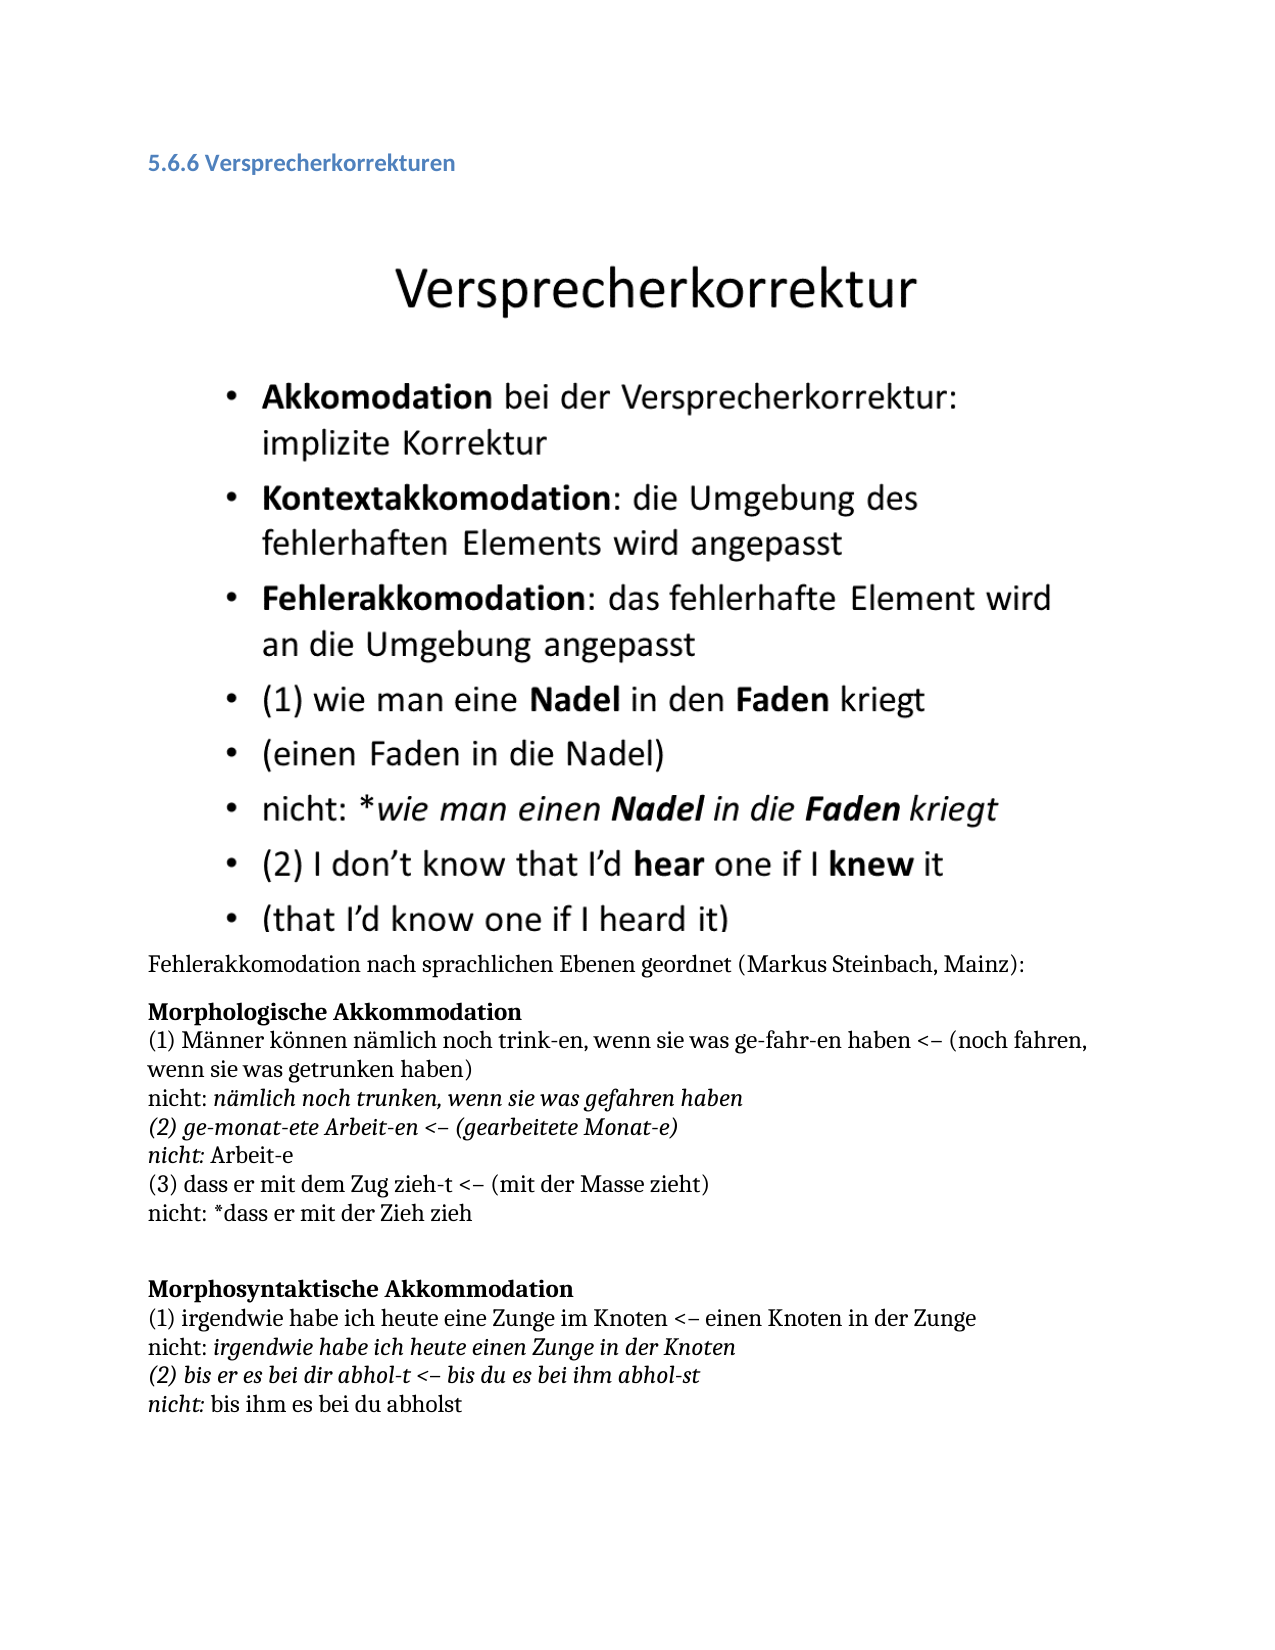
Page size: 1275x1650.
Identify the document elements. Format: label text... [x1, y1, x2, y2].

text Morphologische Akkommodation (1) Männer können nämlich noch trink-en, wenn sie was ge-fahr-en haben <– (noch fahren, wenn sie was getrunken haben) nicht: nämlich noch trunken, wenn sie was gefahren haben (2) ge-monat-ete Arbeit-en <– (gearbeitete Monat-e) nicht: Arbeit-e (3) dass er mit dem Zug zieh-t <– (mit der Masse zieht) nicht: *dass er mit der Zieh zieh [148, 997, 1127, 1256]
text Fehlerakkomodation nach sprachlichen Ebenen geordnet (Markus Steinbach, Mainz): [148, 950, 1127, 979]
subtitle 5.6.6 Versprecherkorrekturen [148, 148, 1127, 178]
picture [166, 196, 1146, 932]
text Morphosyntaktische Akkommodation (1) irgendwie habe ich heute eine Zunge im Knoten <– einen Knoten in der Zunge nicht: irgendwie habe ich heute einen Zunge in der Knoten (2) bis er es bei dir abhol-t <– bis du es bei ihm abhol-st nicht: bis ihm es bei du abholst [148, 1275, 1127, 1447]
